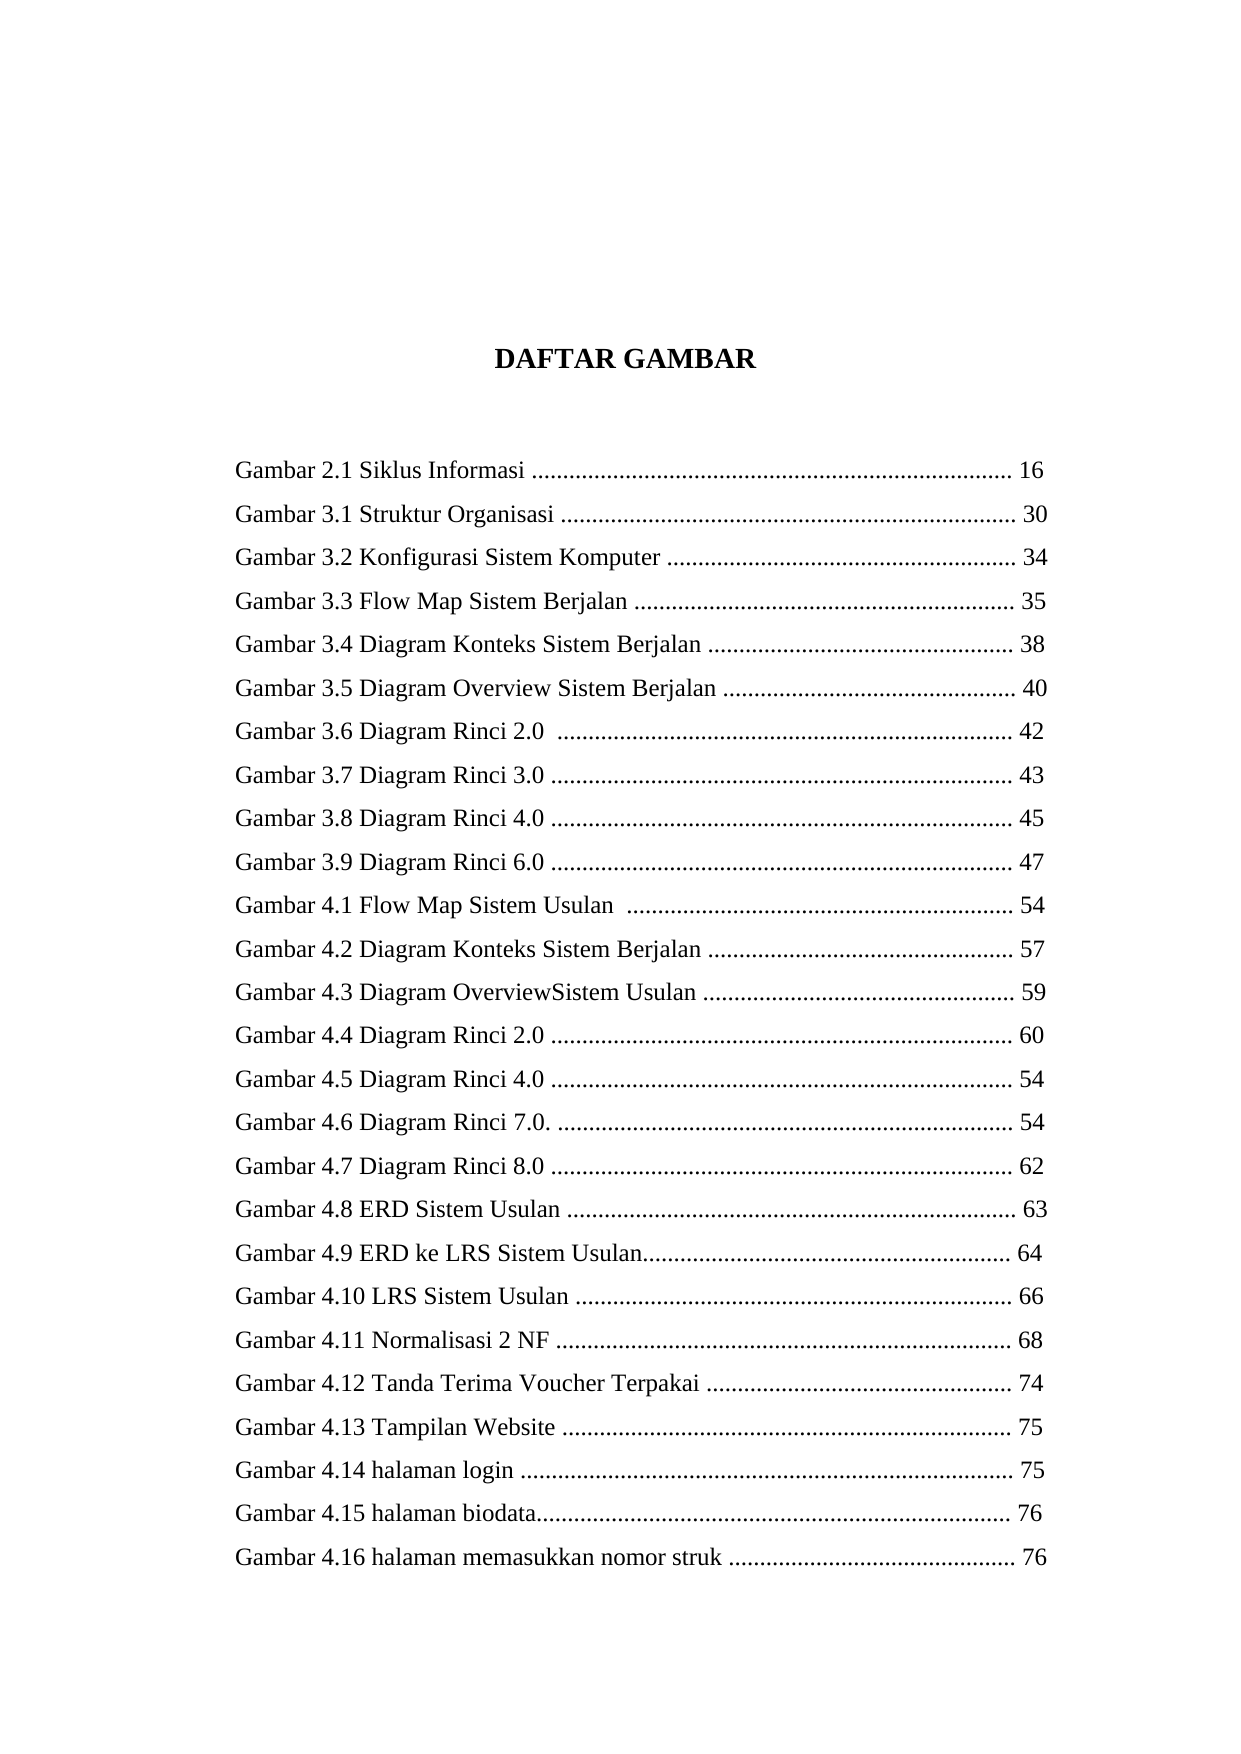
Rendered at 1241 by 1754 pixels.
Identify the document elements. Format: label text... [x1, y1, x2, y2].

text Gambar 3.6 Diagram Rinci 2.0 ......................................................................... 42 [235, 716, 1099, 745]
text Gambar 4.6 Diagram Rinci 7.0. ......................................................................... 54 [235, 1107, 1099, 1136]
text Gambar 3.1 Struktur Organisasi ......................................................................... 30 [235, 499, 1099, 528]
text Gambar 3.7 Diagram Rinci 3.0 .......................................................................... 43 [235, 760, 1099, 788]
text Gambar 4.7 Diagram Rinci 8.0 .......................................................................... 62 [235, 1151, 1099, 1179]
text Gambar 4.2 Diagram Konteks Sistem Berjalan ................................................. 57 [235, 934, 1099, 962]
text Gambar 4.11 Normalisasi 2 NF ......................................................................... 68 [235, 1325, 1099, 1353]
text Gambar 3.4 Diagram Konteks Sistem Berjalan ................................................. 38 [235, 629, 1099, 658]
text Gambar 4.4 Diagram Rinci 2.0 .......................................................................... 60 [235, 1021, 1099, 1049]
text Gambar 3.8 Diagram Rinci 4.0 .......................................................................... 45 [235, 803, 1099, 832]
text Gambar 4.3 Diagram OverviewSistem Usulan .................................................. 59 [235, 977, 1099, 1006]
text Gambar 4.9 ERD ke LRS Sistem Usulan........................................................... 64 [235, 1238, 1099, 1266]
text Gambar 4.12 Tanda Terima Voucher Terpakai ................................................. 74 [235, 1368, 1099, 1397]
text Gambar 4.1 Flow Map Sistem Usulan .............................................................. 54 [235, 890, 1099, 919]
text Gambar 3.3 Flow Map Sistem Berjalan ............................................................. 35 [235, 586, 1099, 614]
subtitle DAFTAR GAMBAR [150, 341, 1100, 375]
text Gambar 4.16 halaman memasukkan nomor struk .............................................. 76 [235, 1542, 1099, 1571]
text Gambar 4.8 ERD Sistem Usulan ........................................................................ 63 [235, 1194, 1099, 1223]
text Gambar 3.5 Diagram Overview Sistem Berjalan ............................................... 40 [235, 673, 1099, 702]
text Gambar 3.2 Konfigurasi Sistem Komputer ........................................................ 34 [235, 542, 1099, 571]
text Gambar 4.5 Diagram Rinci 4.0 .......................................................................... 54 [235, 1064, 1099, 1092]
text Gambar 4.13 Tampilan Website ........................................................................ 75 [235, 1412, 1099, 1440]
text Gambar 4.10 LRS Sistem Usulan ...................................................................... 66 [235, 1281, 1099, 1310]
text Gambar 4.14 halaman login ............................................................................... 75 [235, 1455, 1099, 1483]
text Gambar 2.1 Siklus Informasi ............................................................................. 16 [235, 455, 1099, 484]
text Gambar 3.9 Diagram Rinci 6.0 .......................................................................... 47 [235, 847, 1099, 875]
text Gambar 4.15 halaman biodata............................................................................ 76 [235, 1498, 1099, 1527]
